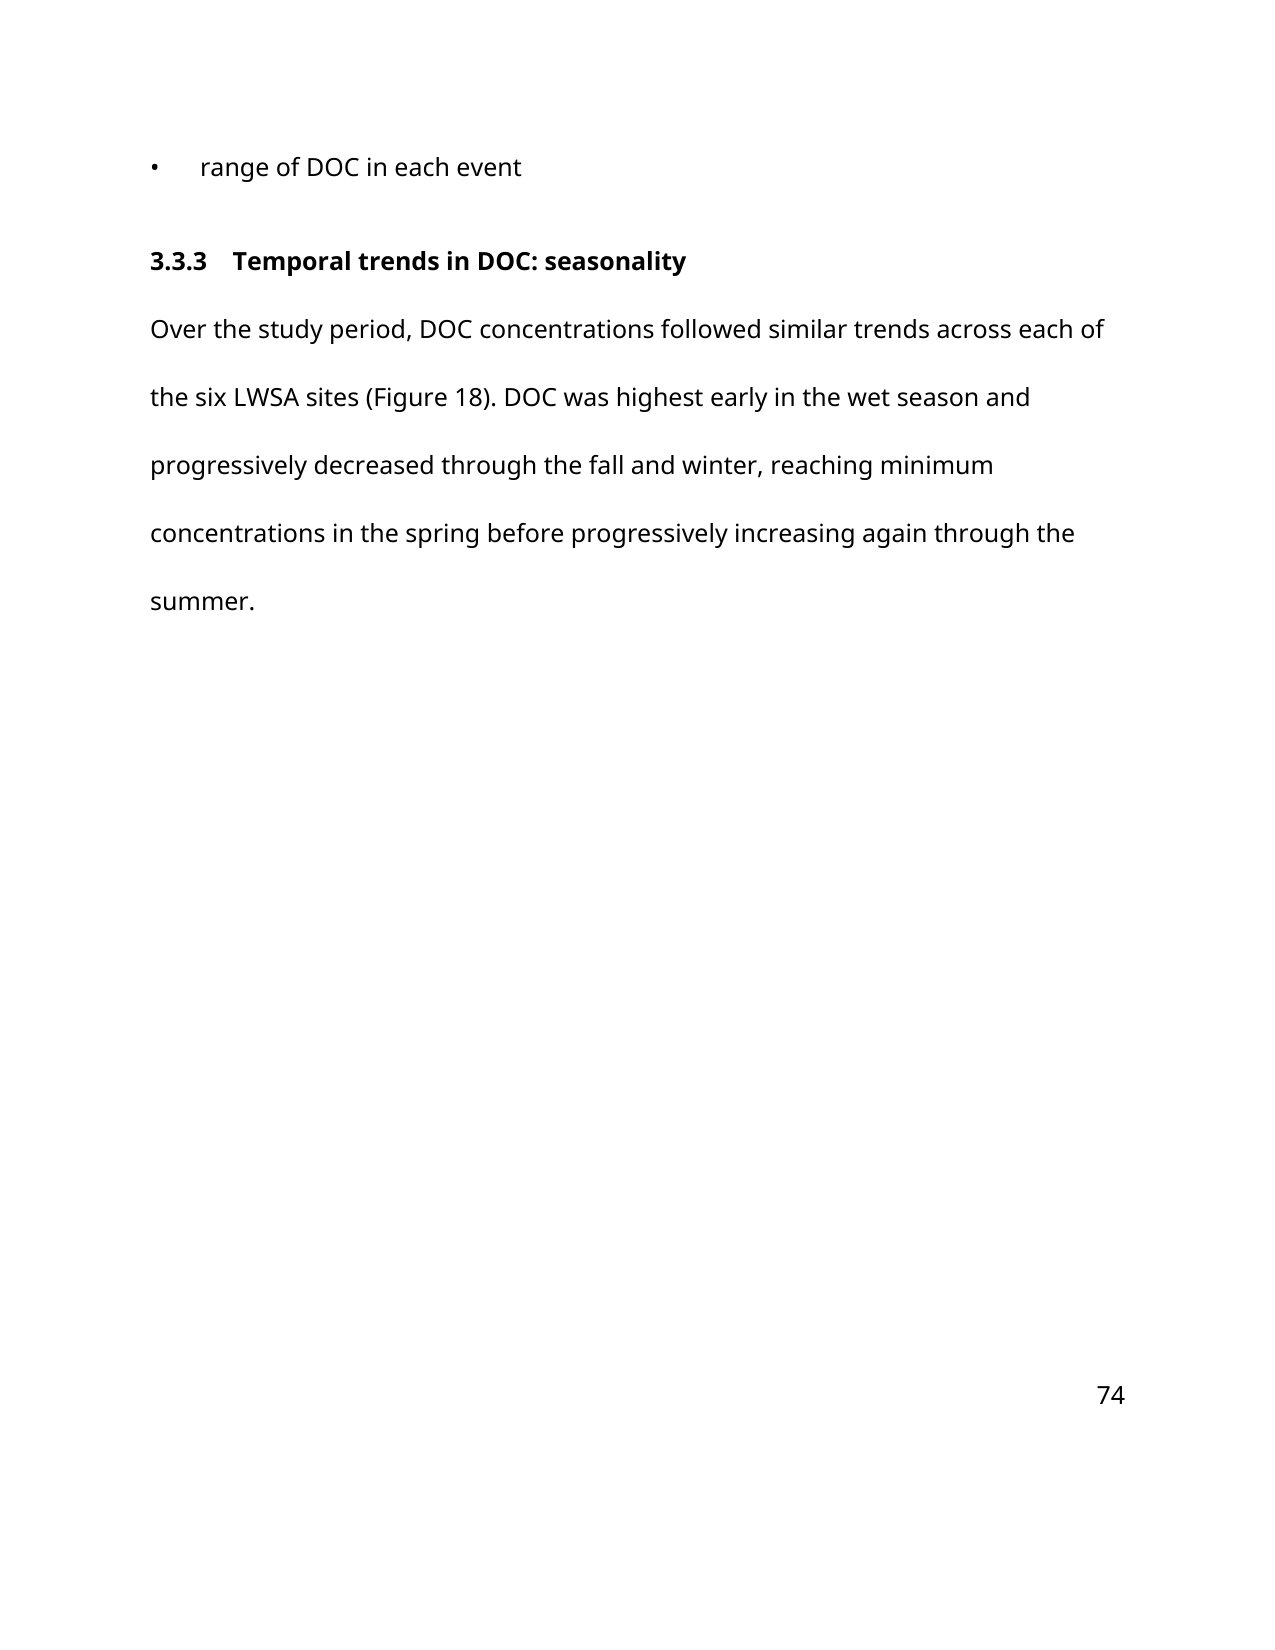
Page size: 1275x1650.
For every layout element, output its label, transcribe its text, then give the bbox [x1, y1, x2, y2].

text Over the study period, DOC concentrations followed similar trends across each of the six LWSA sites (Figure 18). DOC was highest early in the wet season and progressively decreased through the fall and winter, reaching minimum concentrations in the spring before progressively increasing again through the summer. [150, 311, 1125, 618]
subtitle Temporal trends in DOC: seasonality [150, 243, 1125, 277]
list range of DOC in each event [150, 150, 1125, 184]
